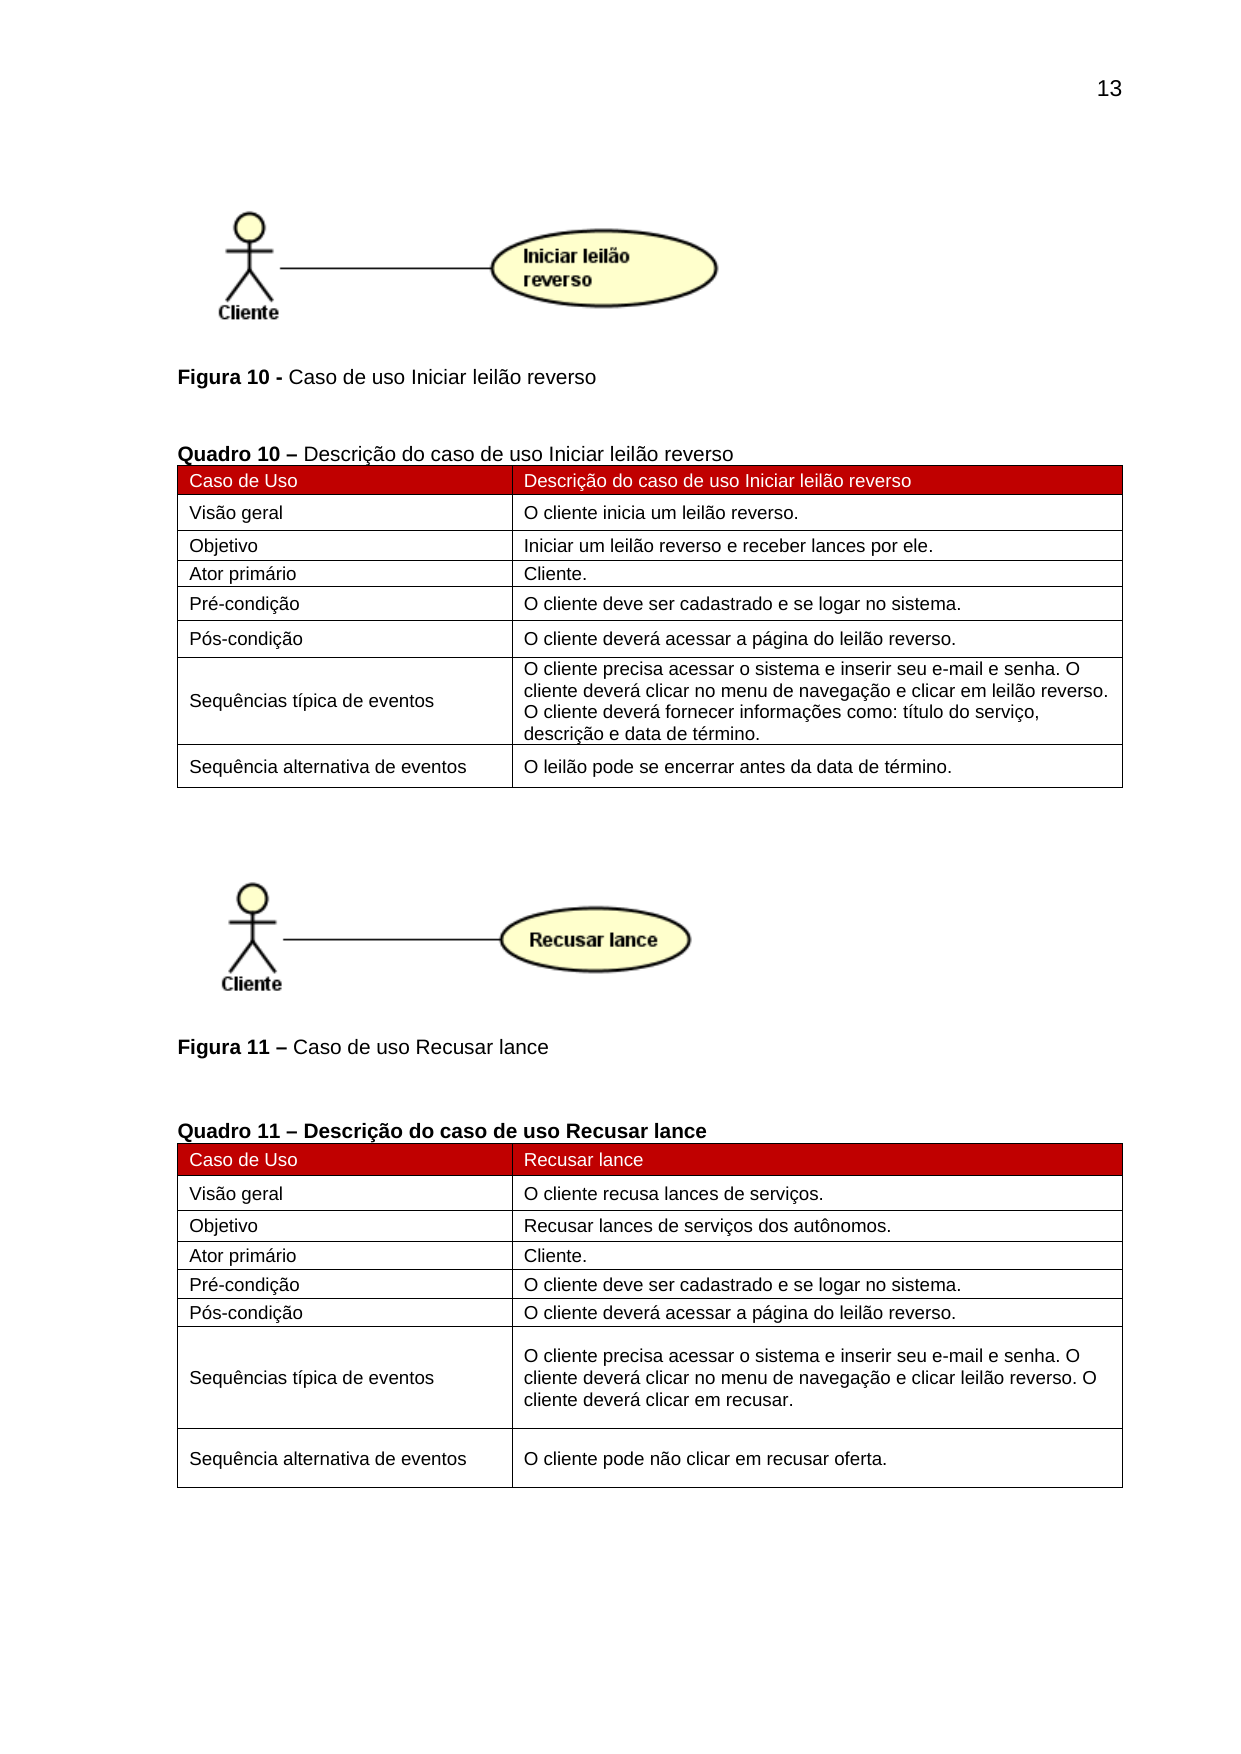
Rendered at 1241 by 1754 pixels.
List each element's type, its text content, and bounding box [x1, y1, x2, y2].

table_cell Pré-condição [178, 1270, 512, 1298]
table_cell O cliente deve ser cadastrado e se logar no sistema. [513, 587, 1122, 620]
table_cell Sequência alternativa de eventos [178, 1429, 512, 1487]
table_cell Pré-condição [178, 587, 512, 620]
table_cell Ator primário [178, 1242, 512, 1269]
table_cell Pós-condição [178, 621, 512, 657]
table_cell O cliente precisa acessar o sistema e inserir seu e-mail e senha. O cliente deverá clicar no menu de navegação e clicar em leilão reverso. O cliente deverá fornecer informações como: título do serviço, descrição e data de término. [513, 658, 1122, 744]
text Figura – Caso de uso Recusar lance [177, 1035, 1122, 1059]
table_cell O cliente pode não clicar em recusar oferta. [513, 1429, 1122, 1487]
table_cell Ator primário [178, 561, 512, 586]
table_cell Objetivo [178, 1211, 512, 1241]
table_cell O cliente deve ser cadastrado e se logar no sistema. [513, 1270, 1122, 1298]
table_header Recusar lance [513, 1144, 1122, 1175]
table_cell O cliente recusa lances de serviços. [513, 1176, 1122, 1210]
picture [177, 177, 785, 365]
text Quadro – Descrição do caso de uso Recusar lance [177, 1119, 1122, 1143]
table_cell Sequências típica de eventos [178, 658, 512, 744]
table_cell Recusar lances de serviços dos autônomos. [513, 1211, 1122, 1241]
text Quadro – Descrição do caso de uso Iniciar leilão reverso [177, 441, 1122, 465]
table_cell Visão geral [178, 495, 512, 530]
table_header Descrição do caso de uso Iniciar leilão reverso [513, 466, 1122, 494]
table_cell Visão geral [178, 1176, 512, 1210]
table_header Caso de Uso [178, 1144, 512, 1175]
table_cell O cliente deverá acessar a página do leilão reverso. [513, 621, 1122, 657]
table_cell Cliente. [513, 1242, 1122, 1269]
table_cell Iniciar um leilão reverso e receber lances por ele. [513, 531, 1122, 560]
table_cell O cliente deverá acessar a página do leilão reverso. [513, 1299, 1122, 1326]
table_cell Sequências típica de eventos [178, 1327, 512, 1428]
table_header Caso de Uso [178, 466, 512, 494]
table_cell O cliente inicia um leilão reverso. [513, 495, 1122, 530]
text Figura - Caso de uso Iniciar leilão reverso [177, 365, 1122, 389]
table_cell Cliente. [513, 561, 1122, 586]
table_cell Pós-condição [178, 1299, 512, 1326]
picture [177, 848, 731, 1035]
table_cell O cliente precisa acessar o sistema e inserir seu e-mail e senha. O cliente deverá clicar no menu de navegação e clicar leilão reverso. O cliente deverá clicar em recusar. [513, 1327, 1122, 1428]
table_cell Sequência alternativa de eventos [178, 745, 512, 787]
table_cell O leilão pode se encerrar antes da data de término. [513, 745, 1122, 787]
table_cell Objetivo [178, 531, 512, 560]
